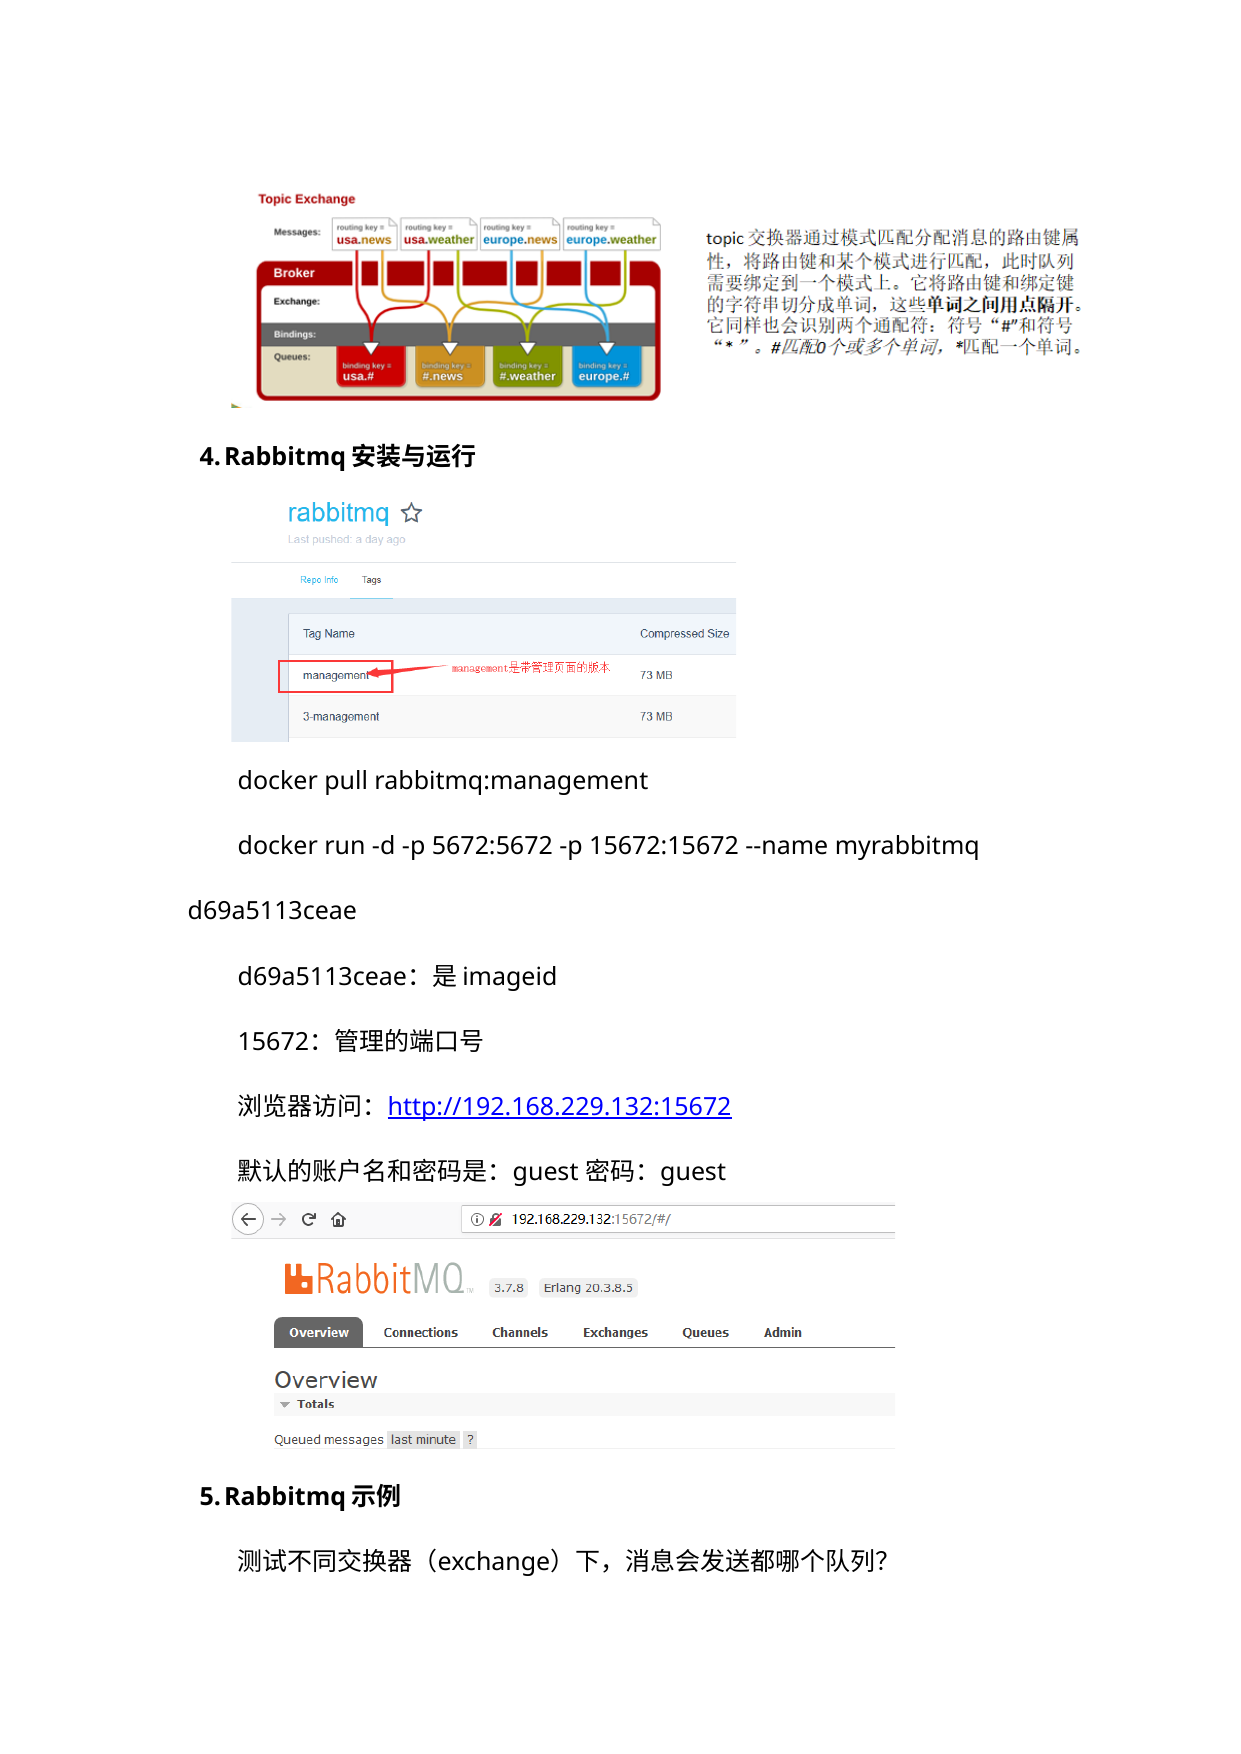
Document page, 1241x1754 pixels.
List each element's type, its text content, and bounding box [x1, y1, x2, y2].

picture [231, 176, 1097, 408]
list Rabbitmq安装与运行 [199, 422, 1053, 487]
text 测试不同交换器（exchange）下，消息会发送都哪个队列？ [187, 1527, 1053, 1592]
text d69a5113ceae：是imageid [187, 942, 1053, 1007]
text docker pull rabbitmq:management [187, 747, 1053, 812]
list Rabbitmq示例 [199, 1462, 1053, 1527]
text 15672：管理的端口号 [187, 1007, 1053, 1072]
text 默认的账户名和密码是：guest 密码：guest [187, 1137, 1053, 1202]
text docker run -d -p 5672:5672 -p 15672:15672 --name myrabbitmq d69a5113ceae [187, 812, 1053, 942]
picture [231, 1202, 896, 1462]
text 浏览器访问：http://192.168.229.132:15672 [187, 1072, 1053, 1137]
picture [231, 492, 737, 742]
